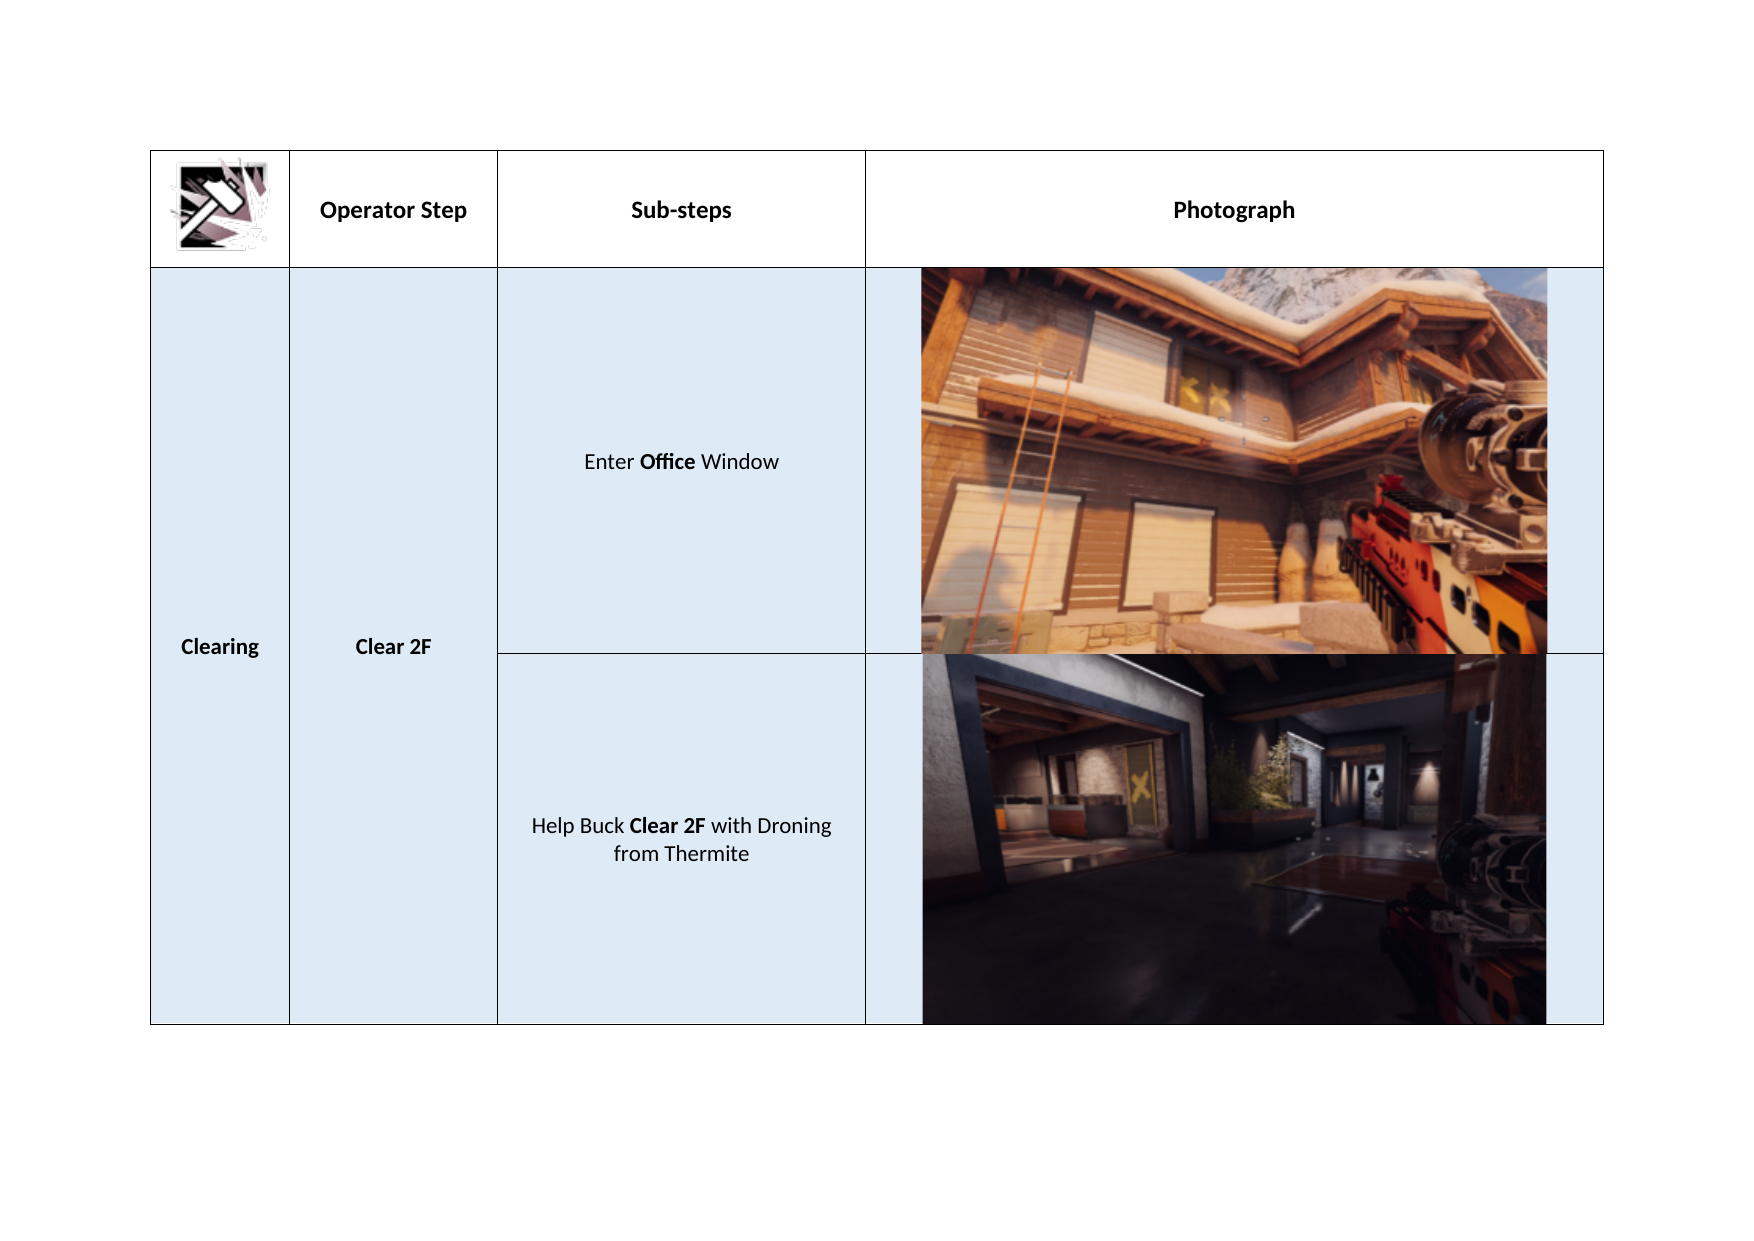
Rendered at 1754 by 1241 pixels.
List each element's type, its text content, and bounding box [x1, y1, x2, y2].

table_cell Clearing [151, 268, 289, 1023]
table_cell [866, 268, 921, 653]
picture [161, 151, 278, 268]
table_cell Enter Office Window [498, 268, 865, 653]
table_header Photograph [866, 151, 1603, 267]
table_header Operator Step [290, 151, 497, 267]
table_header [151, 151, 161, 267]
table_cell Clear 2F [290, 268, 497, 1023]
table_header [278, 151, 289, 267]
table_cell [1547, 654, 1603, 1023]
table_cell Help Buck Clear 2F with Droning from Thermite [498, 654, 865, 1023]
table_cell [1548, 268, 1603, 653]
table_header Sub-steps [498, 151, 865, 267]
table_cell [866, 654, 922, 1023]
picture [921, 268, 1548, 1024]
